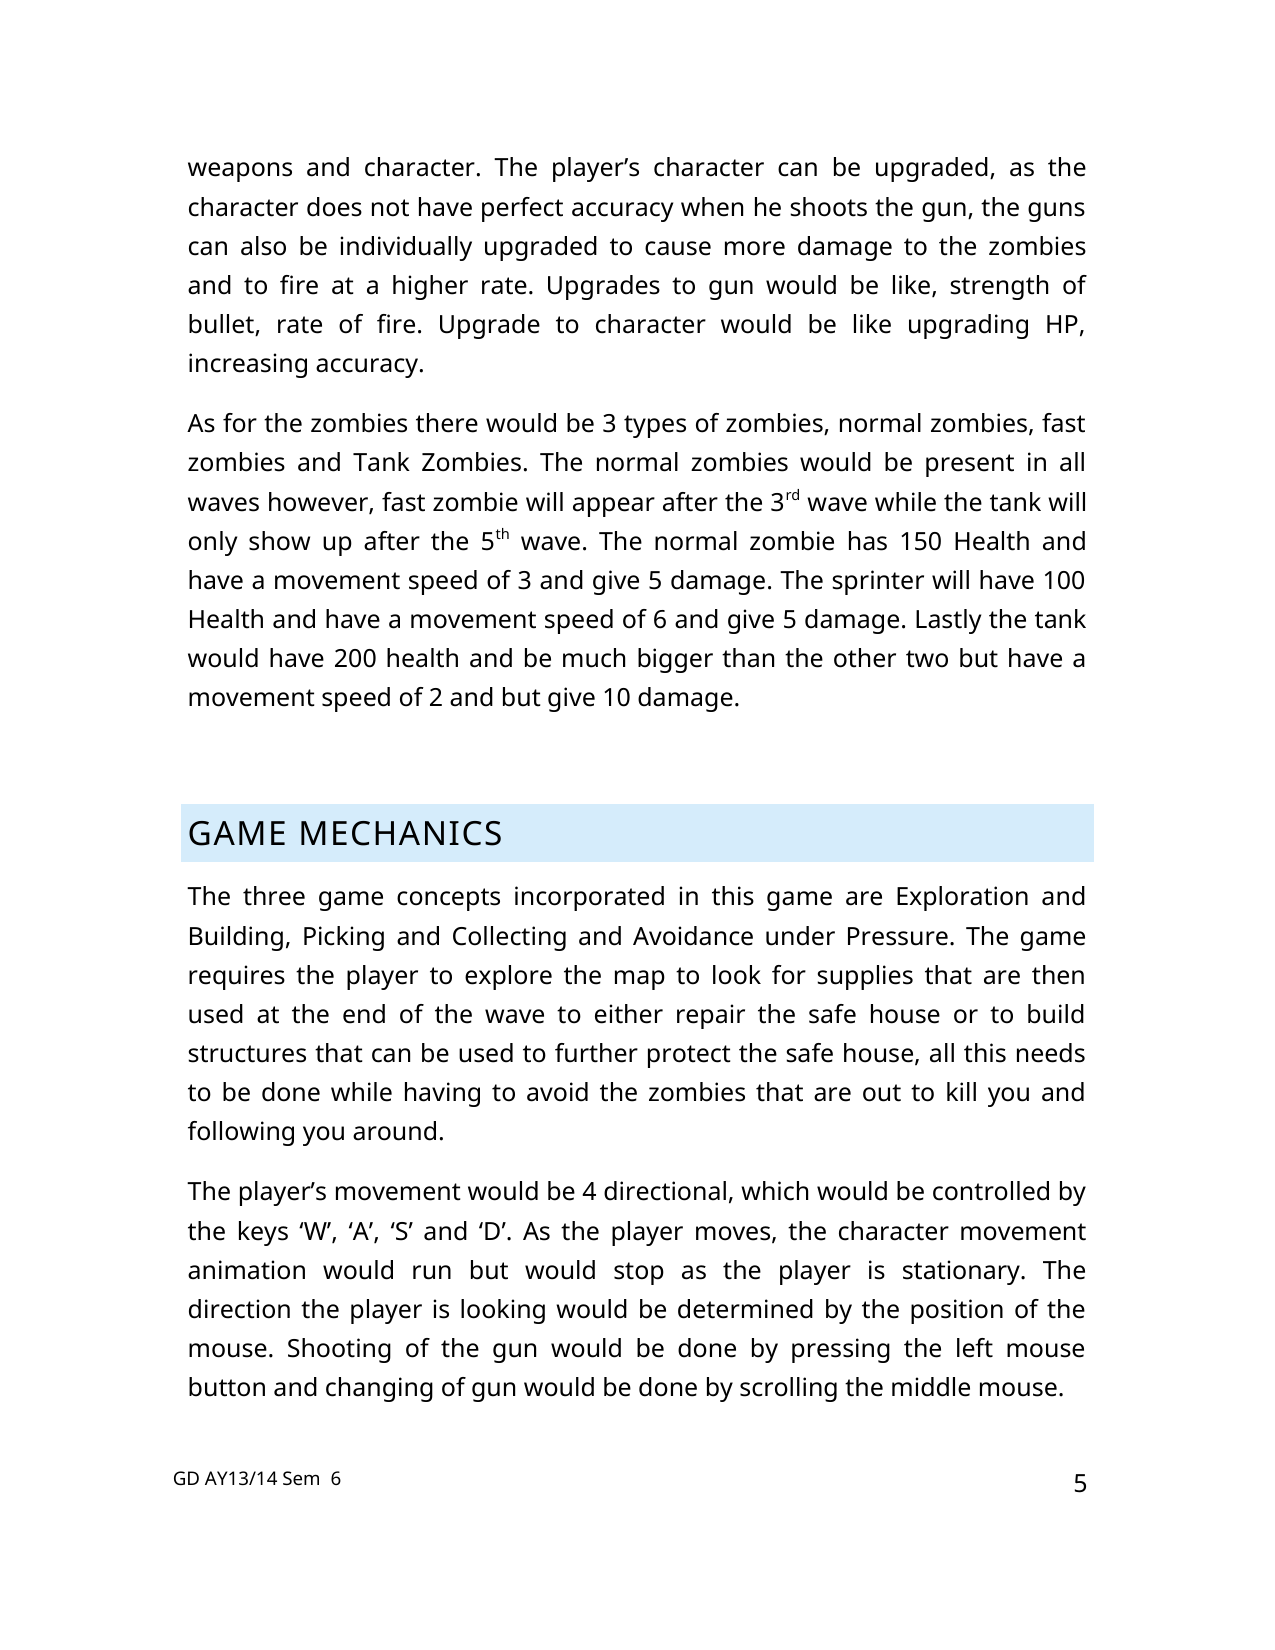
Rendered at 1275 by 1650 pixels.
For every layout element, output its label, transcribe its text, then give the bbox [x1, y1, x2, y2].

subtitle Game Mechanics [188, 810, 1087, 856]
text The player’s movement would be 4 directional, which would be controlled by the keys ‘W’, ‘A’, ‘S’ and ‘D’. As the player moves, the character movement animation would run but would stop as the player is stationary. The direction the player is looking would be determined by the position of the mouse. Shooting of the gun would be done by pressing the left mouse button and changing of gun would be done by scrolling the middle mouse. [187, 1174, 1087, 1404]
text As for the zombies there would be 3 types of zombies, normal zombies, fast zombies and Tank Zombies. The normal zombies would be present in all waves however, fast zombie will appear after the 3rd wave while the tank will only show up after the 5th wave. The normal zombie has 150 Health and have a movement speed of 3 and give 5 damage. The sprinter will have 100 Health and have a movement speed of 6 and give 5 damage. Lastly the tank would have 200 health and be much bigger than the other two but have a movement speed of 2 and but give 10 damage. [187, 406, 1087, 714]
text The three game concepts incorporated in this game are Exploration and Building, Picking and Collecting and Avoidance under Pressure. The game requires the player to explore the map to look for supplies that are then used at the end of the wave to either repair the safe house or to build structures that can be used to further protect the safe house, all this needs to be done while having to avoid the zombies that are out to kill you and following you around. [187, 879, 1087, 1148]
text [187, 150, 1087, 380]
